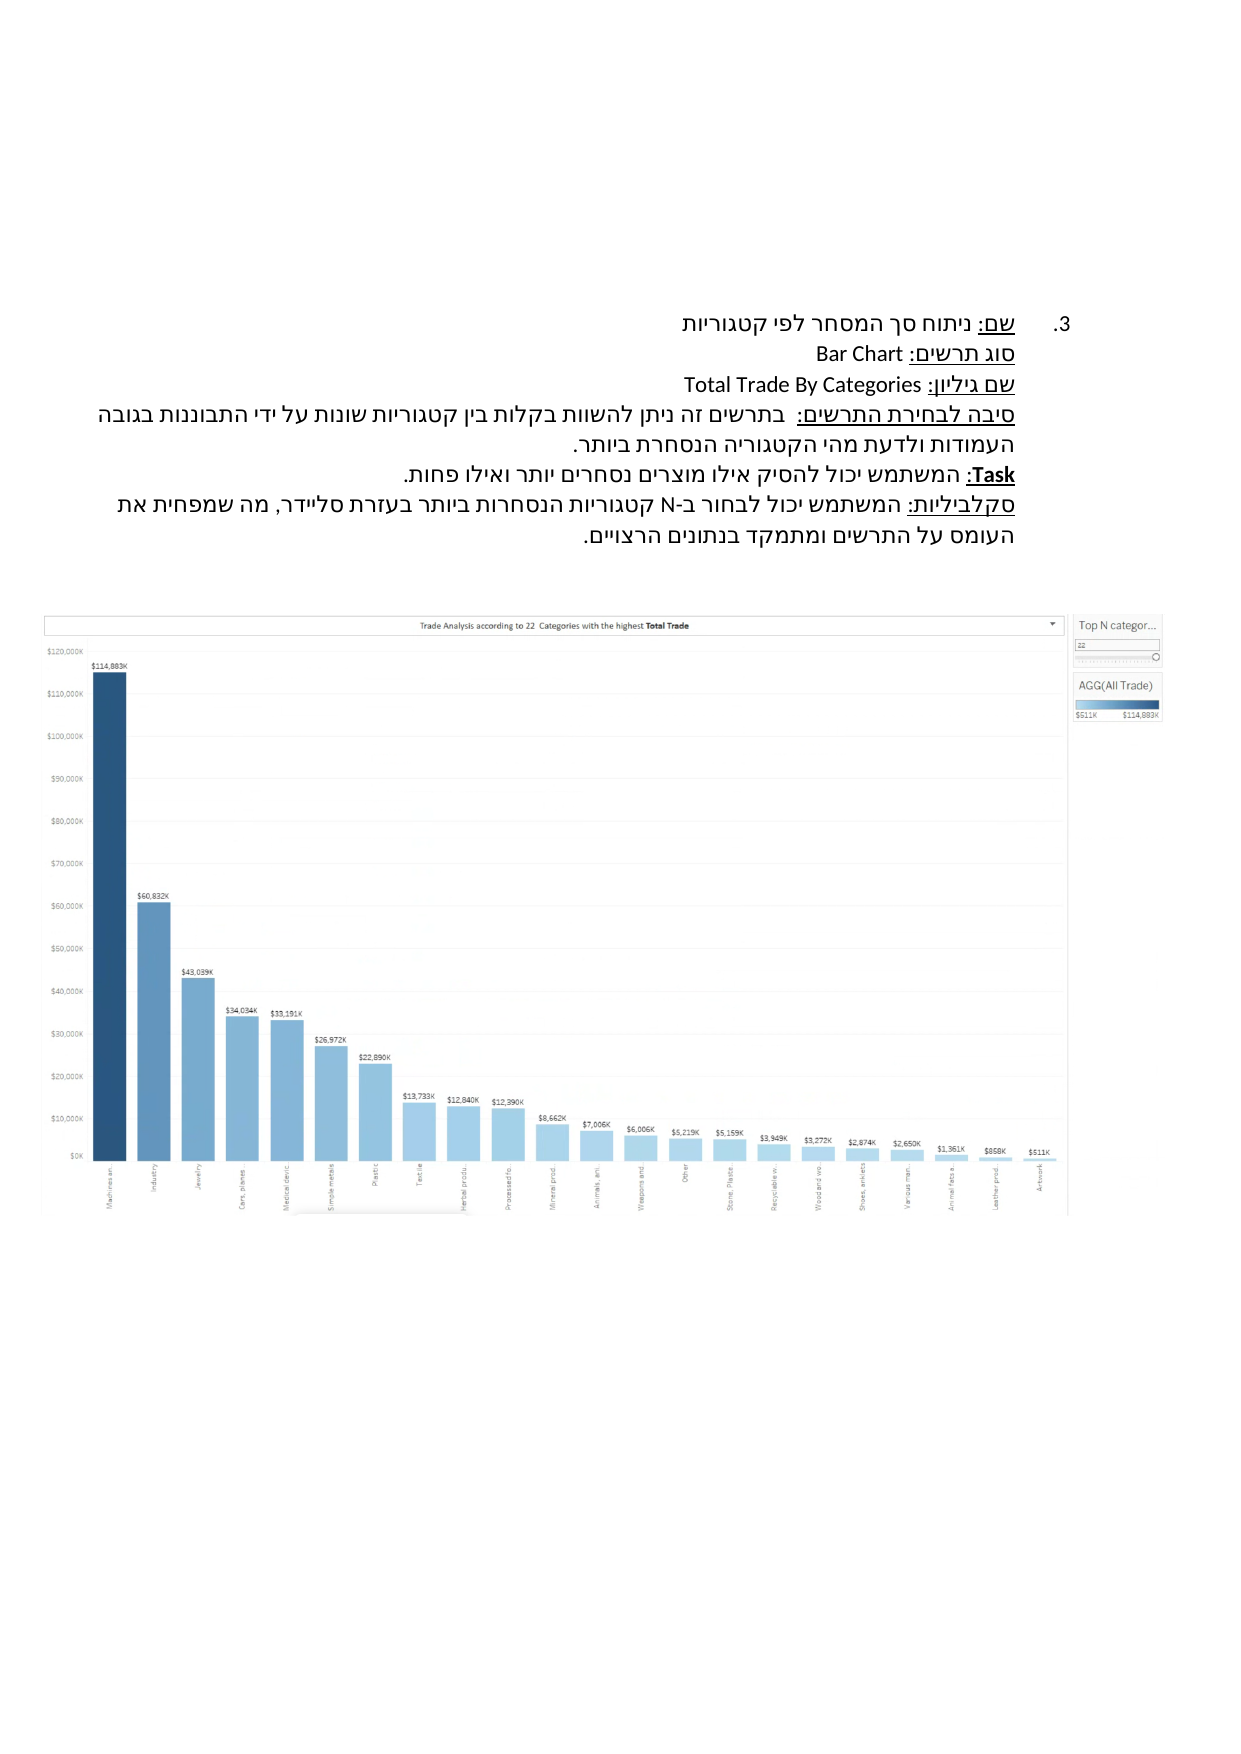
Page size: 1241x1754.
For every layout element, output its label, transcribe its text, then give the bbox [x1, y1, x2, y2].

picture [41, 614, 1165, 1216]
list שם: ניתוח סך המסחר לפי קטגוריות סוג תרשים: Bar Chart שם גיליון: Total Trade By Categories סיבה לבחירת התרשים: בתרשים זה ניתן להשוות בקלות בין קטגוריות שונות על ידי התבוננות בגובה העמודות ולדעת מהי הקטגוריה הנסחרת ביותר. Task: המשתמש יכול להסיק אילו מוצרים נסחרים יותר ואילו פחות. סקלביליות: המשתמש יכול לבחור ב-N קטגוריות הנסחרות ביותר בעזרת סליידר, מה שמפחית את העומס על התרשים ומתמקד בנתונים הרצויים. [75, 309, 1053, 549]
